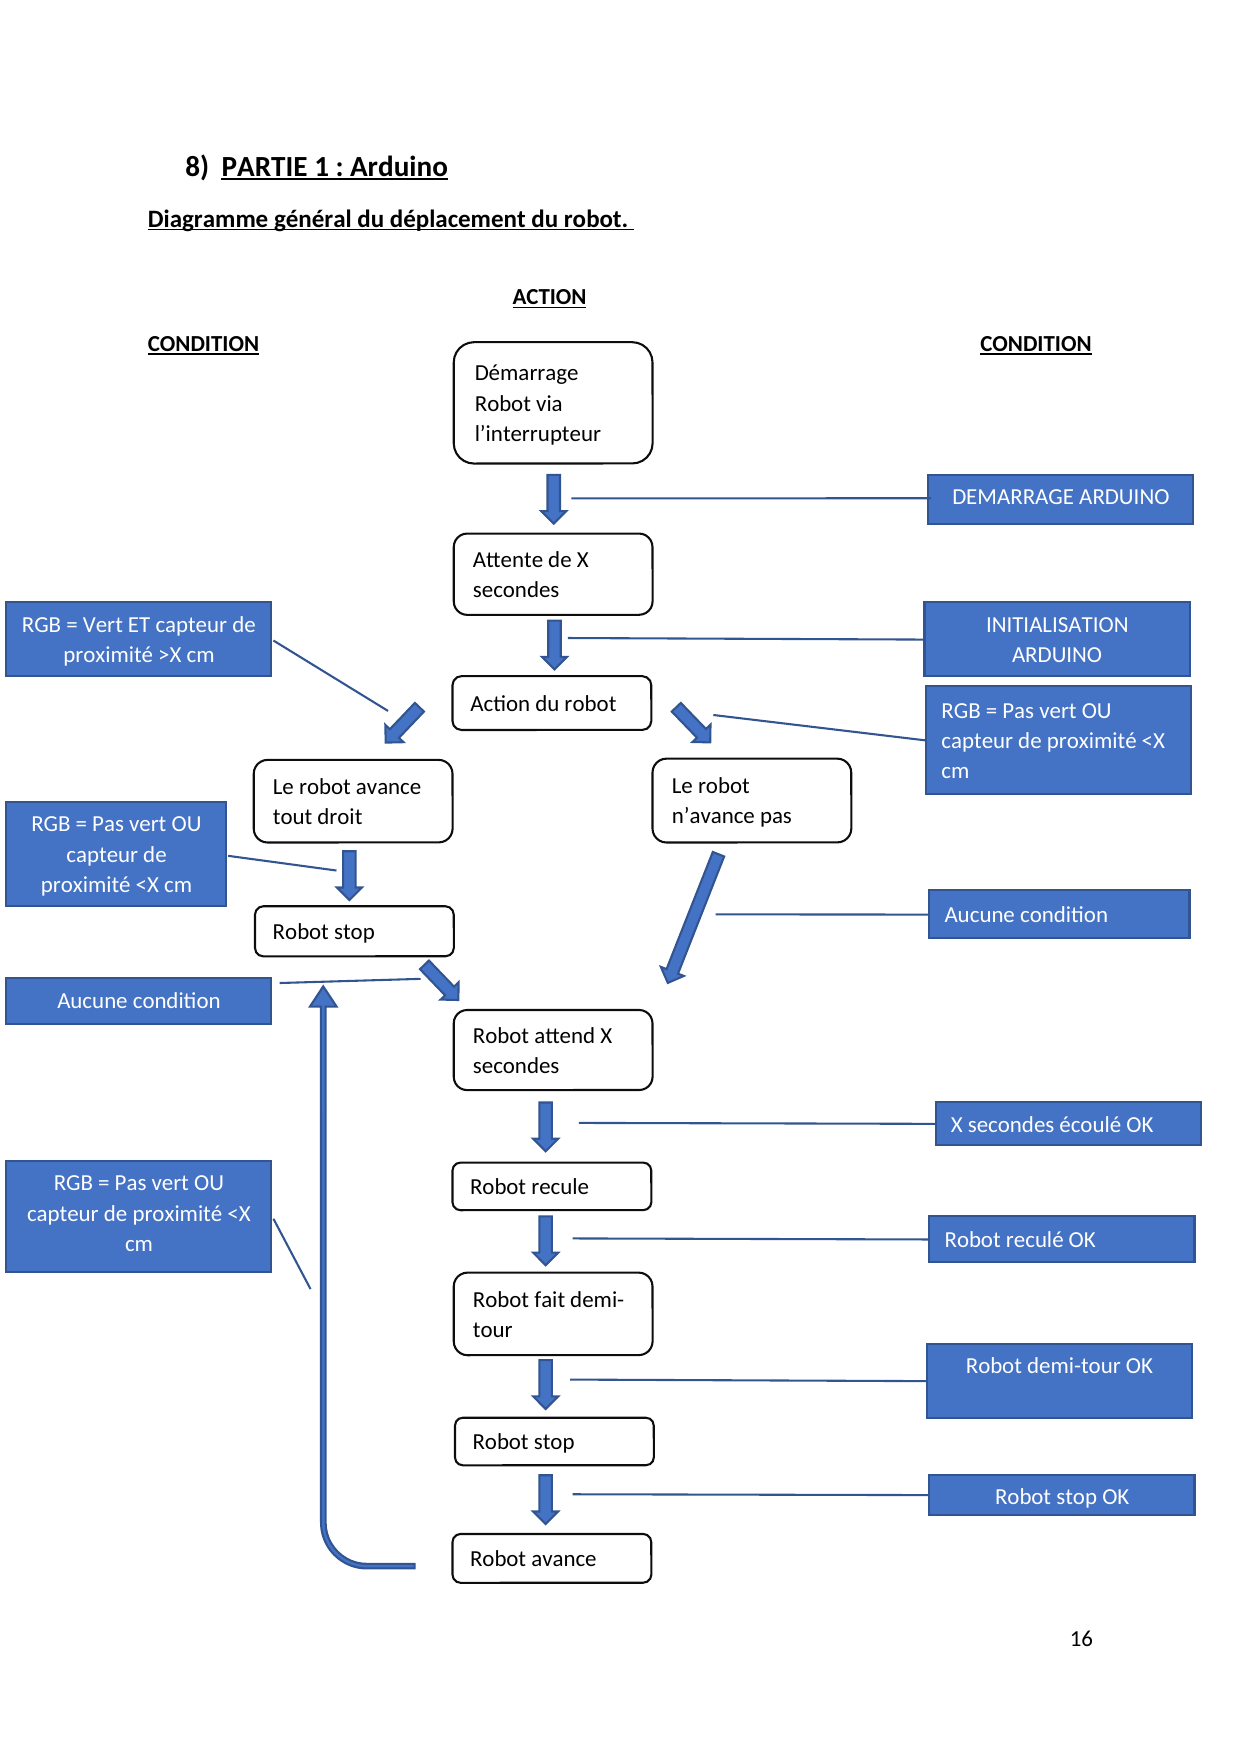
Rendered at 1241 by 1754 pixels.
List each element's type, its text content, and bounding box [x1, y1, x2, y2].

list ACTION [223, 282, 1093, 311]
text CONDITION CONDITION [148, 329, 1093, 357]
text Diagramme général du déplacement du robot. [148, 203, 1093, 233]
list PARTIE 1 : Arduino [185, 148, 1093, 183]
